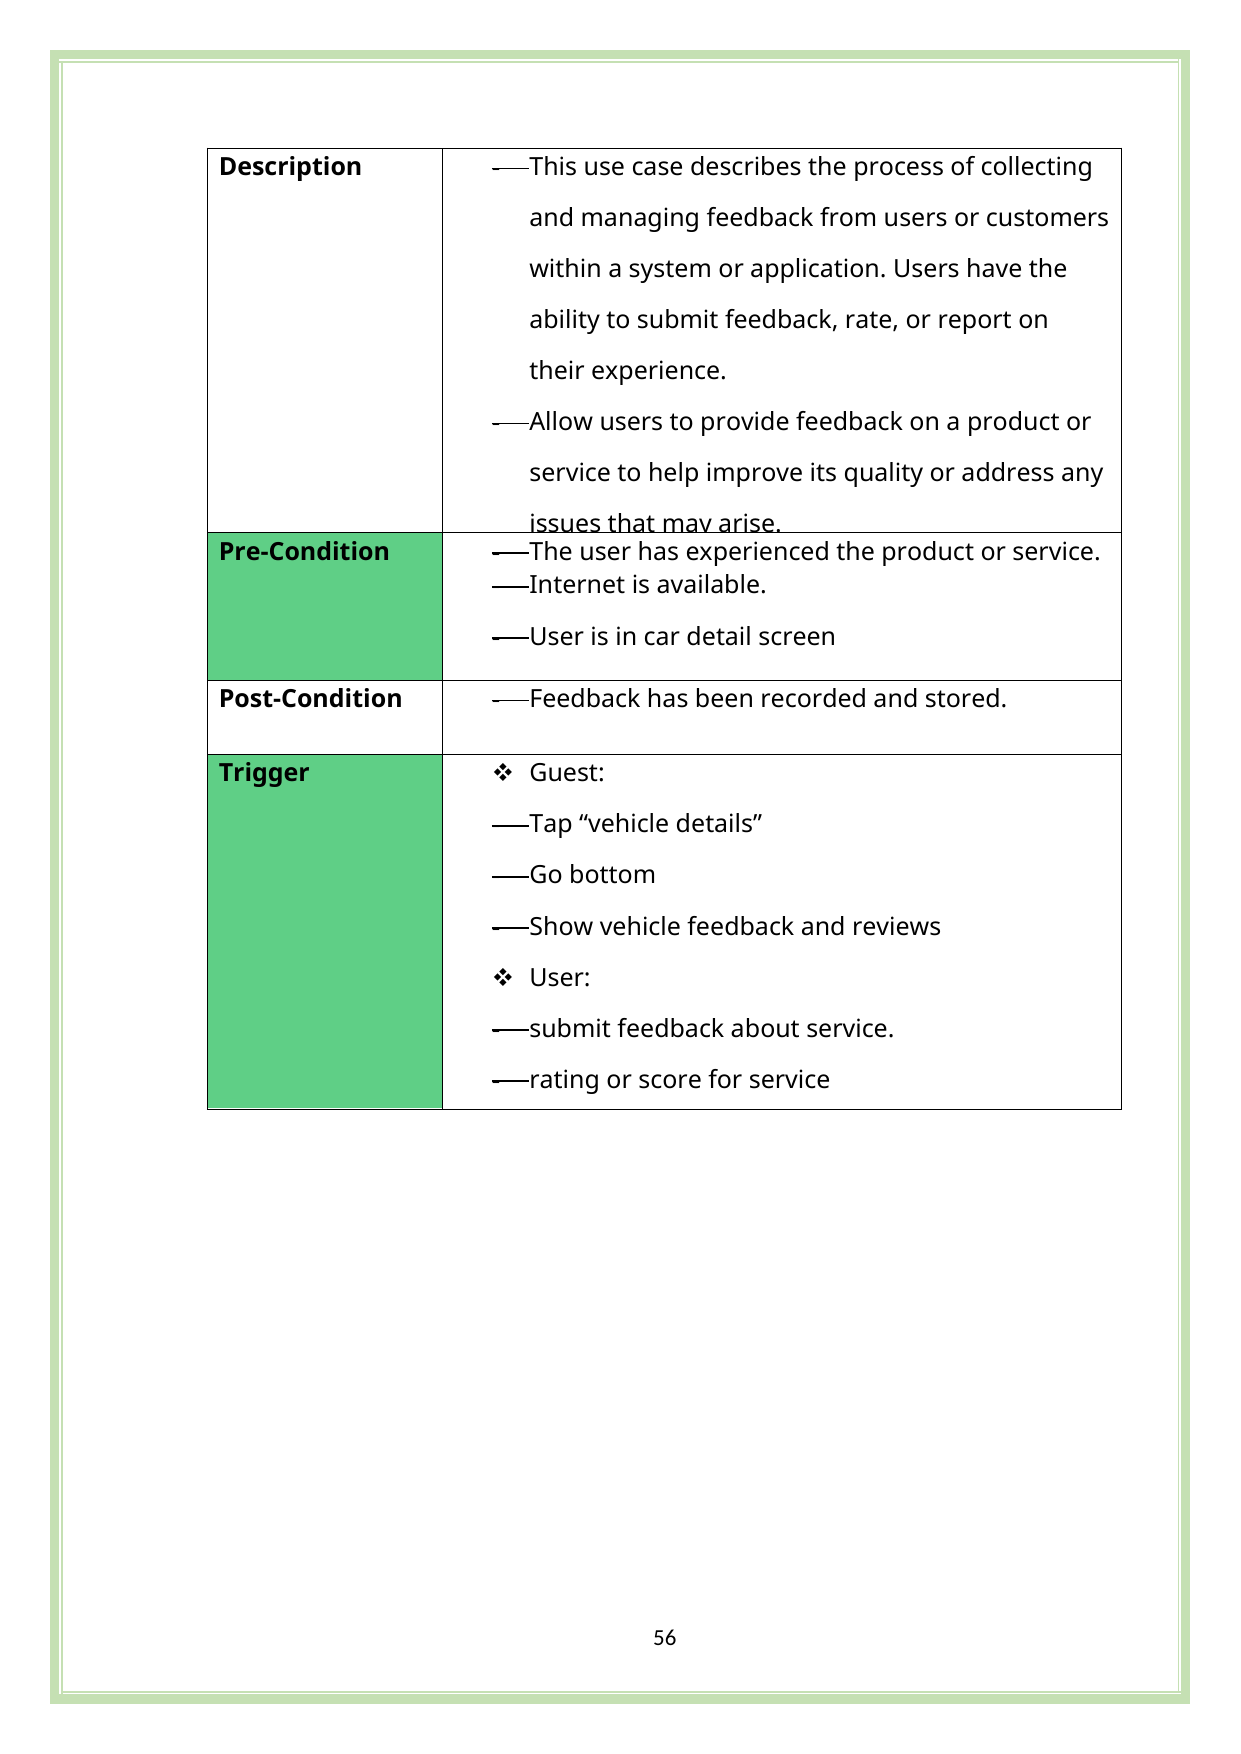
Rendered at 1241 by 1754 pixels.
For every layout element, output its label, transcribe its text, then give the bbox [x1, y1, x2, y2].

table_cell Description [208, 149, 442, 532]
table_cell Post-Condition [208, 681, 442, 754]
table_cell This use case describes the process of collecting and managing feedback from users or customers within a system or application. Users have the ability to submit feedback, rate, or report on their experience. Allow users to provide feedback on a product or service to help improve its quality or address any issues that may arise. [443, 149, 1121, 532]
table_cell The user has experienced the product or service. Internet is available. User is in car detail screen [443, 533, 1121, 680]
table_cell Trigger [208, 755, 442, 1108]
table_cell Pre-Condition [208, 533, 442, 680]
table_cell Feedback has been recorded and stored. [443, 681, 1121, 754]
table_cell Guest: Tap “vehicle details” Go bottom Show vehicle feedback and reviews User: submit feedback about service. rating or score for service [443, 755, 1121, 1108]
